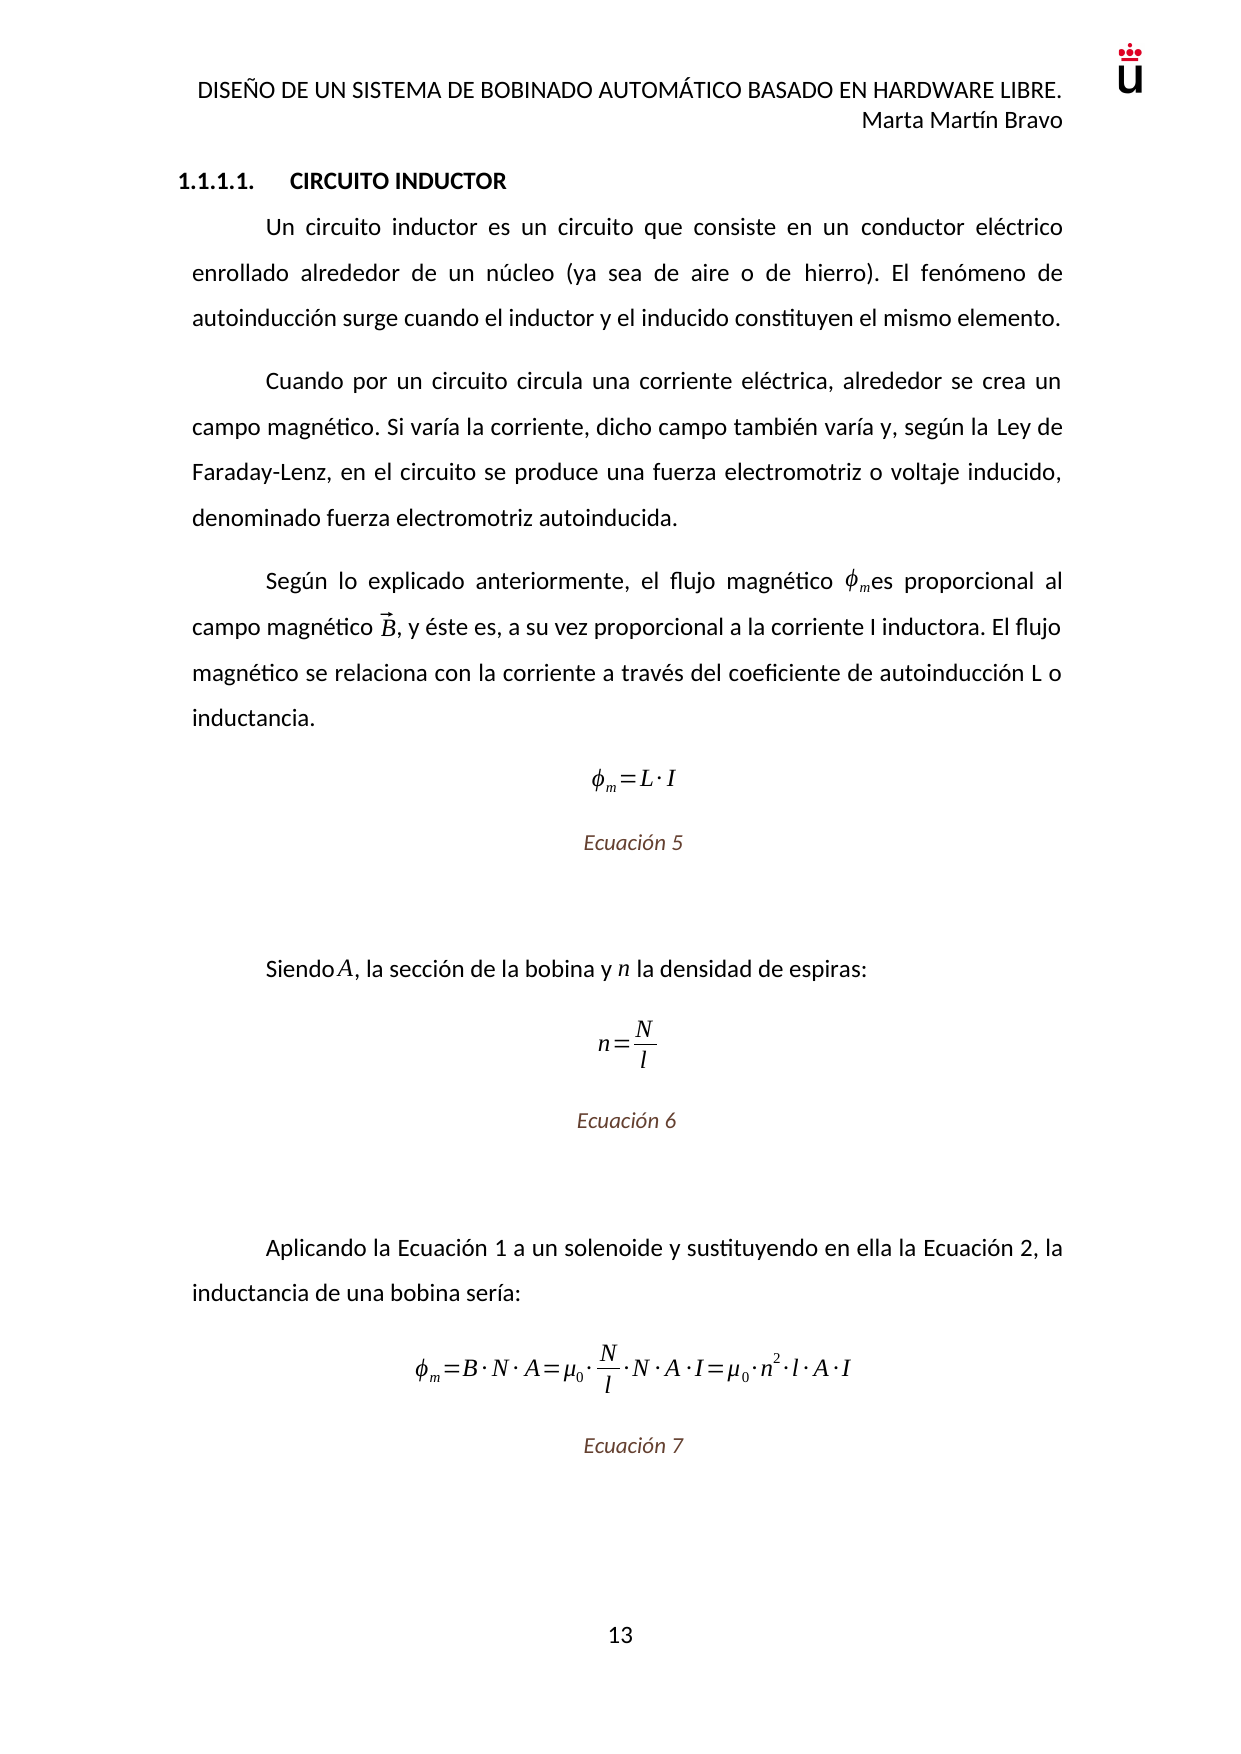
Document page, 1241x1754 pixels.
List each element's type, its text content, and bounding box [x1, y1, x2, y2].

text Cuando por un circuito circula una corriente eléctrica, alrededor se crea un campo magnético. Si varía la corriente, dicho campo también varía y, según la Ley de Faraday-Lenz, en el circuito se produce una fuerza electromotriz o voltaje inducido, denominado fuerza electromotriz autoinducida. [192, 365, 1063, 533]
subtitle CIRCUITO INDUCTOR [177, 165, 1063, 196]
text Ecuación 5 [205, 828, 1063, 856]
text Siendo, la sección de la bobina y la densidad de espiras: [192, 953, 1063, 984]
picture [1118, 43, 1146, 95]
text Un circuito inductor es un circuito que consiste en un conductor eléctrico enrollado alrededor de un núcleo (ya sea de aire o de hierro). El fenómeno de autoinducción surge cuando el inductor y el inducido constituyen el mismo elemento. [192, 211, 1063, 333]
text Aplicando la Ecuación 1 a un solenoide y sustituyendo en ella la Ecuación 2, la inductancia de una bobina sería: [192, 1232, 1063, 1308]
text Según lo explicado anteriormente, el flujo magnético es proporcional al campo magnético , y éste es, a su vez proporcional a la corriente I inductora. El flujo magnético se relaciona con la corriente a través del coeficiente de autoinducción L o inductancia. [192, 564, 1063, 733]
text Ecuación 7 [205, 1431, 1063, 1459]
text Ecuación 6 [192, 1107, 1063, 1134]
